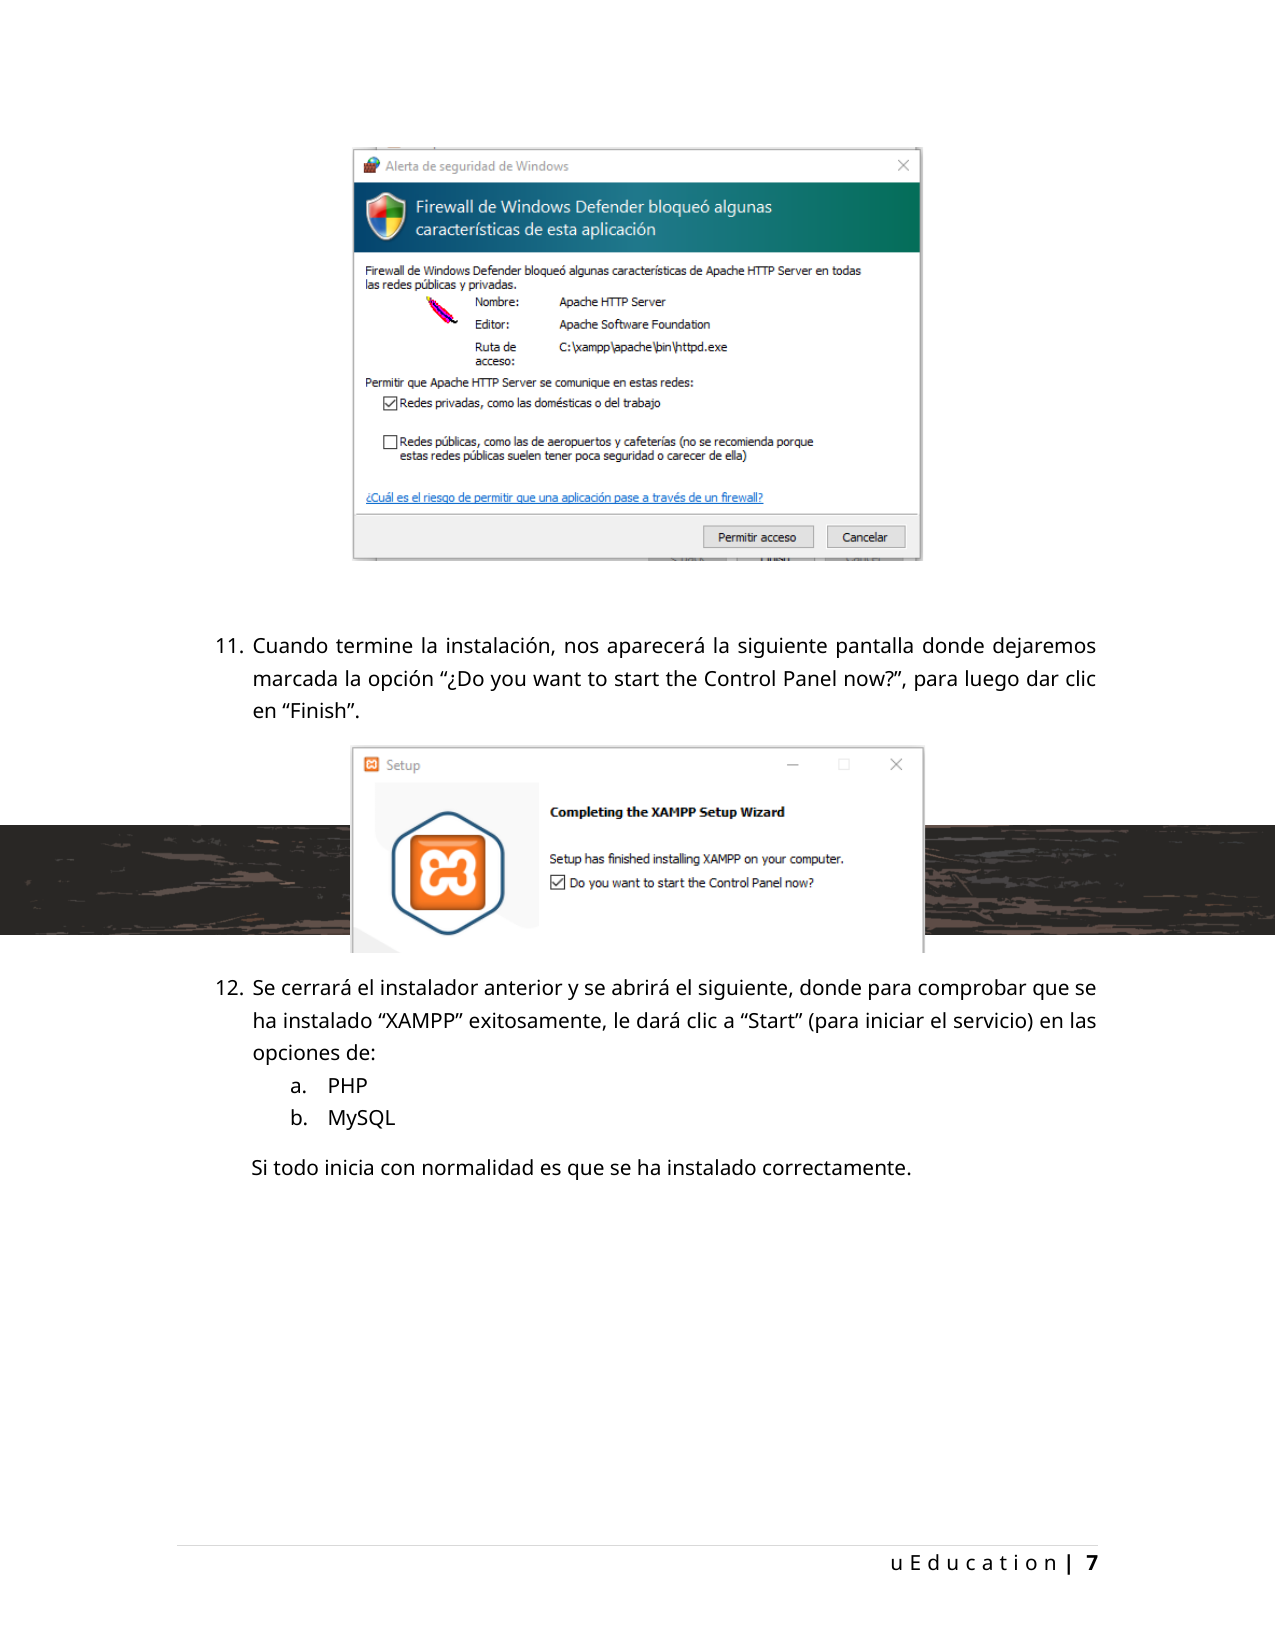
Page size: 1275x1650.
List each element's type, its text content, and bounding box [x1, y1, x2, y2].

picture [0, 745, 1275, 953]
list Cuando termine la instalación, nos aparecerá la siguiente pantalla donde dejaremos marcada la opción “¿Do you want to start the Control Panel now?”, para luego dar clic en “Finish”. [215, 631, 1098, 725]
list Se cerrará el instalador anterior y se abrirá el siguiente, donde para comprobar que se ha instalado “XAMPP” exitosamente, le dará clic a “Start” (para iniciar el servicio) en las opciones de: [215, 973, 1098, 1067]
list MySQL [290, 1103, 1098, 1132]
picture [351, 147, 924, 561]
list PHP [290, 1071, 1098, 1099]
text Si todo inicia con normalidad es que se ha instalado correctamente. [251, 1153, 1098, 1181]
